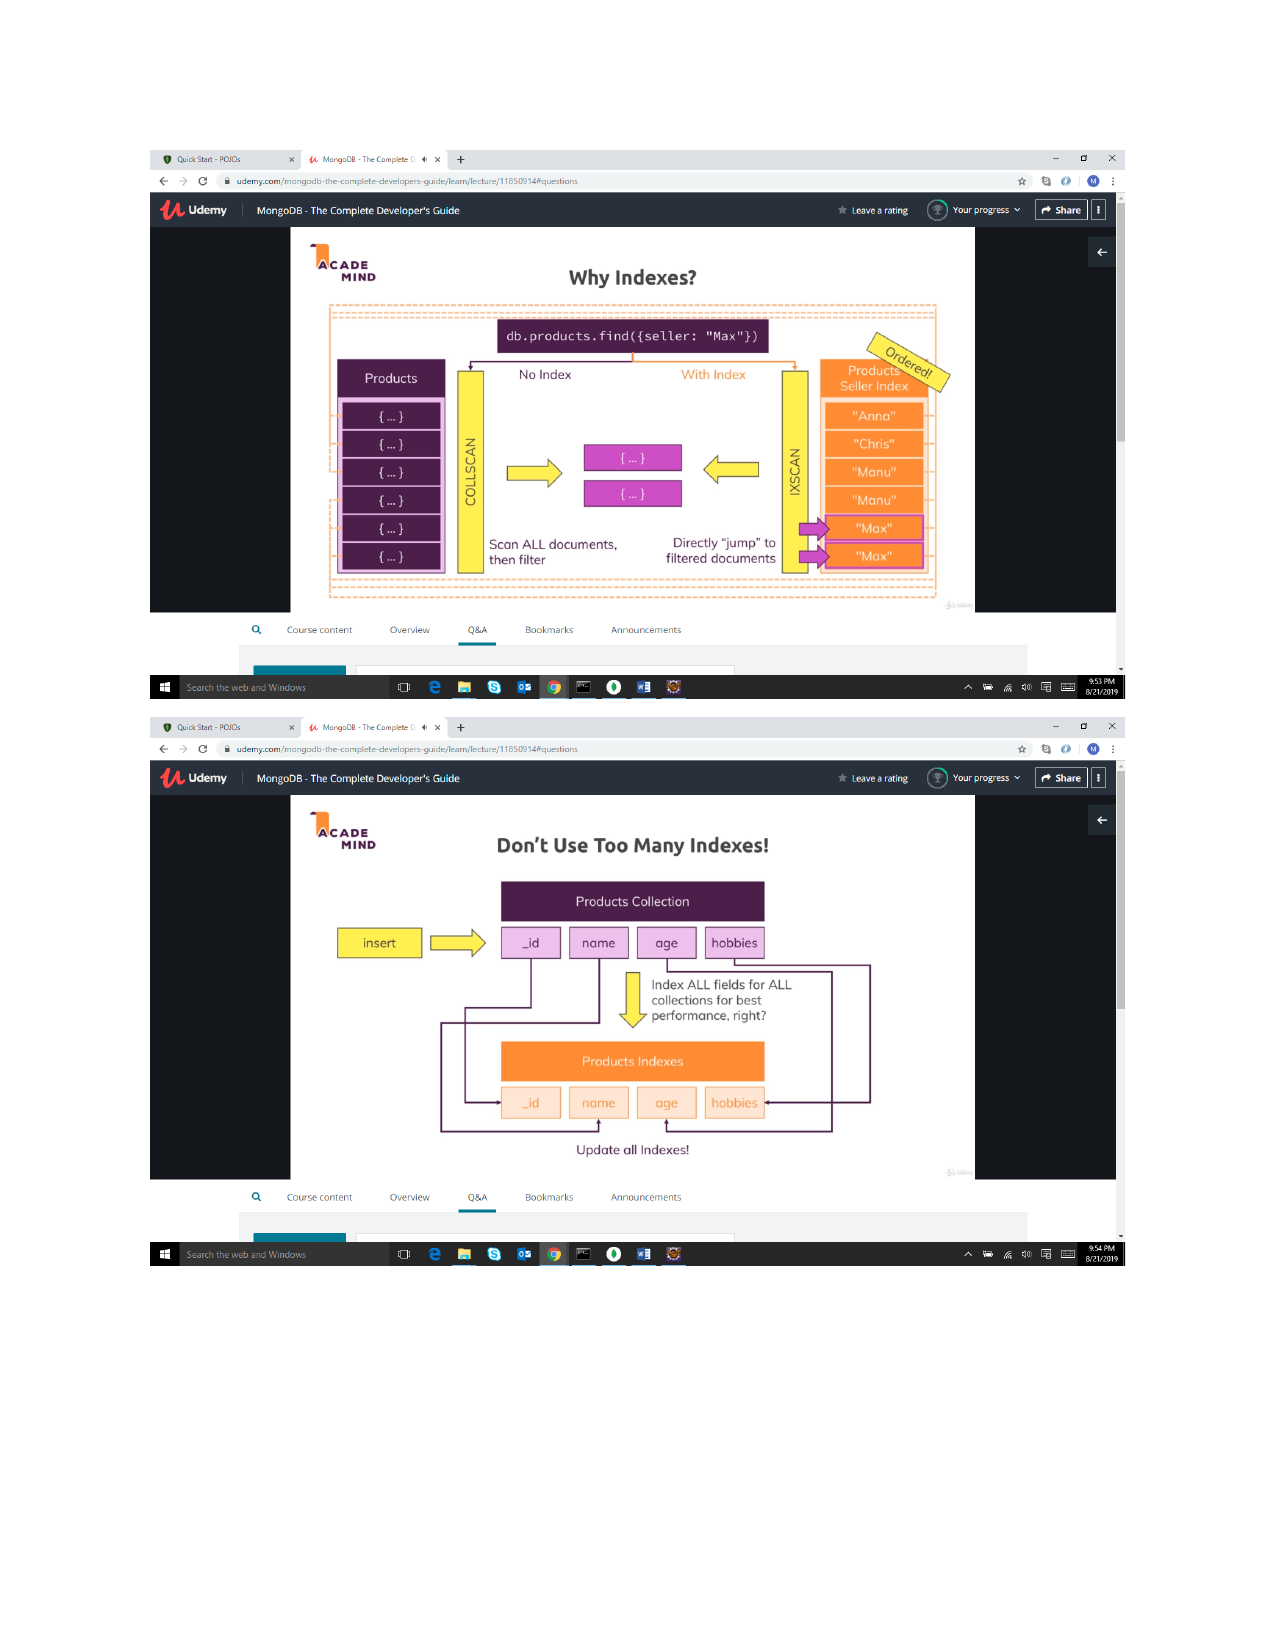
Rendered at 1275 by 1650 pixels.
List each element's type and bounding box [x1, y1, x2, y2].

picture [150, 717, 1125, 1266]
picture [150, 150, 1125, 699]
